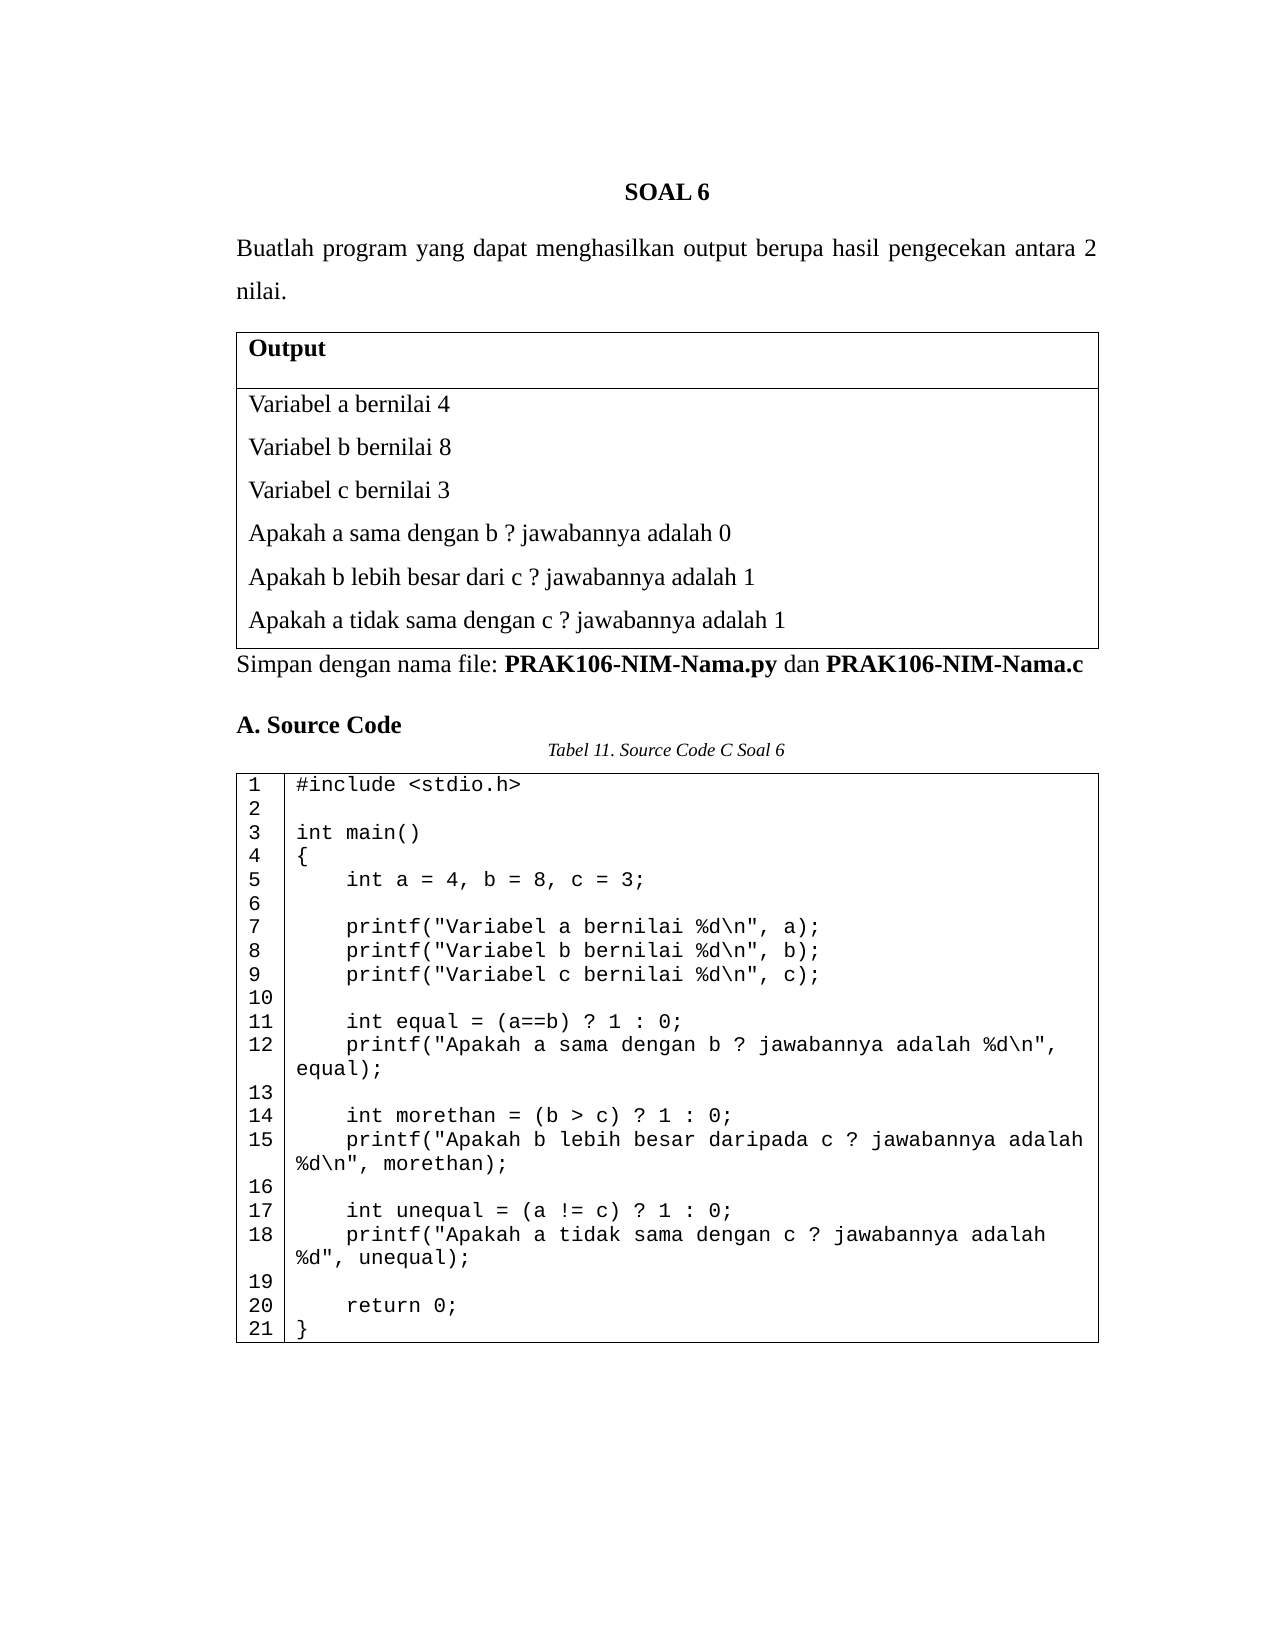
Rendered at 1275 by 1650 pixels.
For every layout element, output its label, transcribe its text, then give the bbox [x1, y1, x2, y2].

text Simpan dengan nama file: PRAK106-NIM-Nama.py dan PRAK106-NIM-Nama.c [236, 649, 1098, 678]
table_header Output [237, 333, 1098, 388]
list Buatlah program yang dapat menghasilkan output berupa hasil pengecekan antara 2 nilai. [236, 233, 1098, 305]
text Tabel 11. Source Code C Soal 6 [236, 739, 1098, 761]
subtitle A. Source Code [236, 711, 1098, 739]
subtitle SOAL 6 [236, 177, 1098, 206]
table_cell Variabel a bernilai 4 Variabel b bernilai 8 Variabel c bernilai 3 Apakah a sama dengan b ? jawabannya adalah 0 Apakah b lebih besar dari c ? jawabannya adalah 1 Apakah a tidak sama dengan c ? jawabannya adalah 1 [237, 389, 1098, 648]
table_header 1 2 3 4 5 6 7 8 9 10 11 12 13 14 15 16 17 18 19 20 21 [237, 774, 284, 1342]
table_header #include <stdio.h> int main() { int a = 4, b = 8, c = 3; printf("Variabel a bernilai %d\n", a); printf("Variabel b bernilai %d\n", b); printf("Variabel c bernilai %d\n", c); int equal = (a==b) ? 1 : 0; printf("Apakah a sama dengan b ? jawabannya adalah %d\n", equal); int morethan = (b > c) ? 1 : 0; printf("Apakah b lebih besar daripada c ? jawabannya adalah %d\n", morethan); int unequal = (a != c) ? 1 : 0; printf("Apakah a tidak sama dengan c ? jawabannya adalah %d", unequal); return 0; } [285, 774, 1098, 1342]
